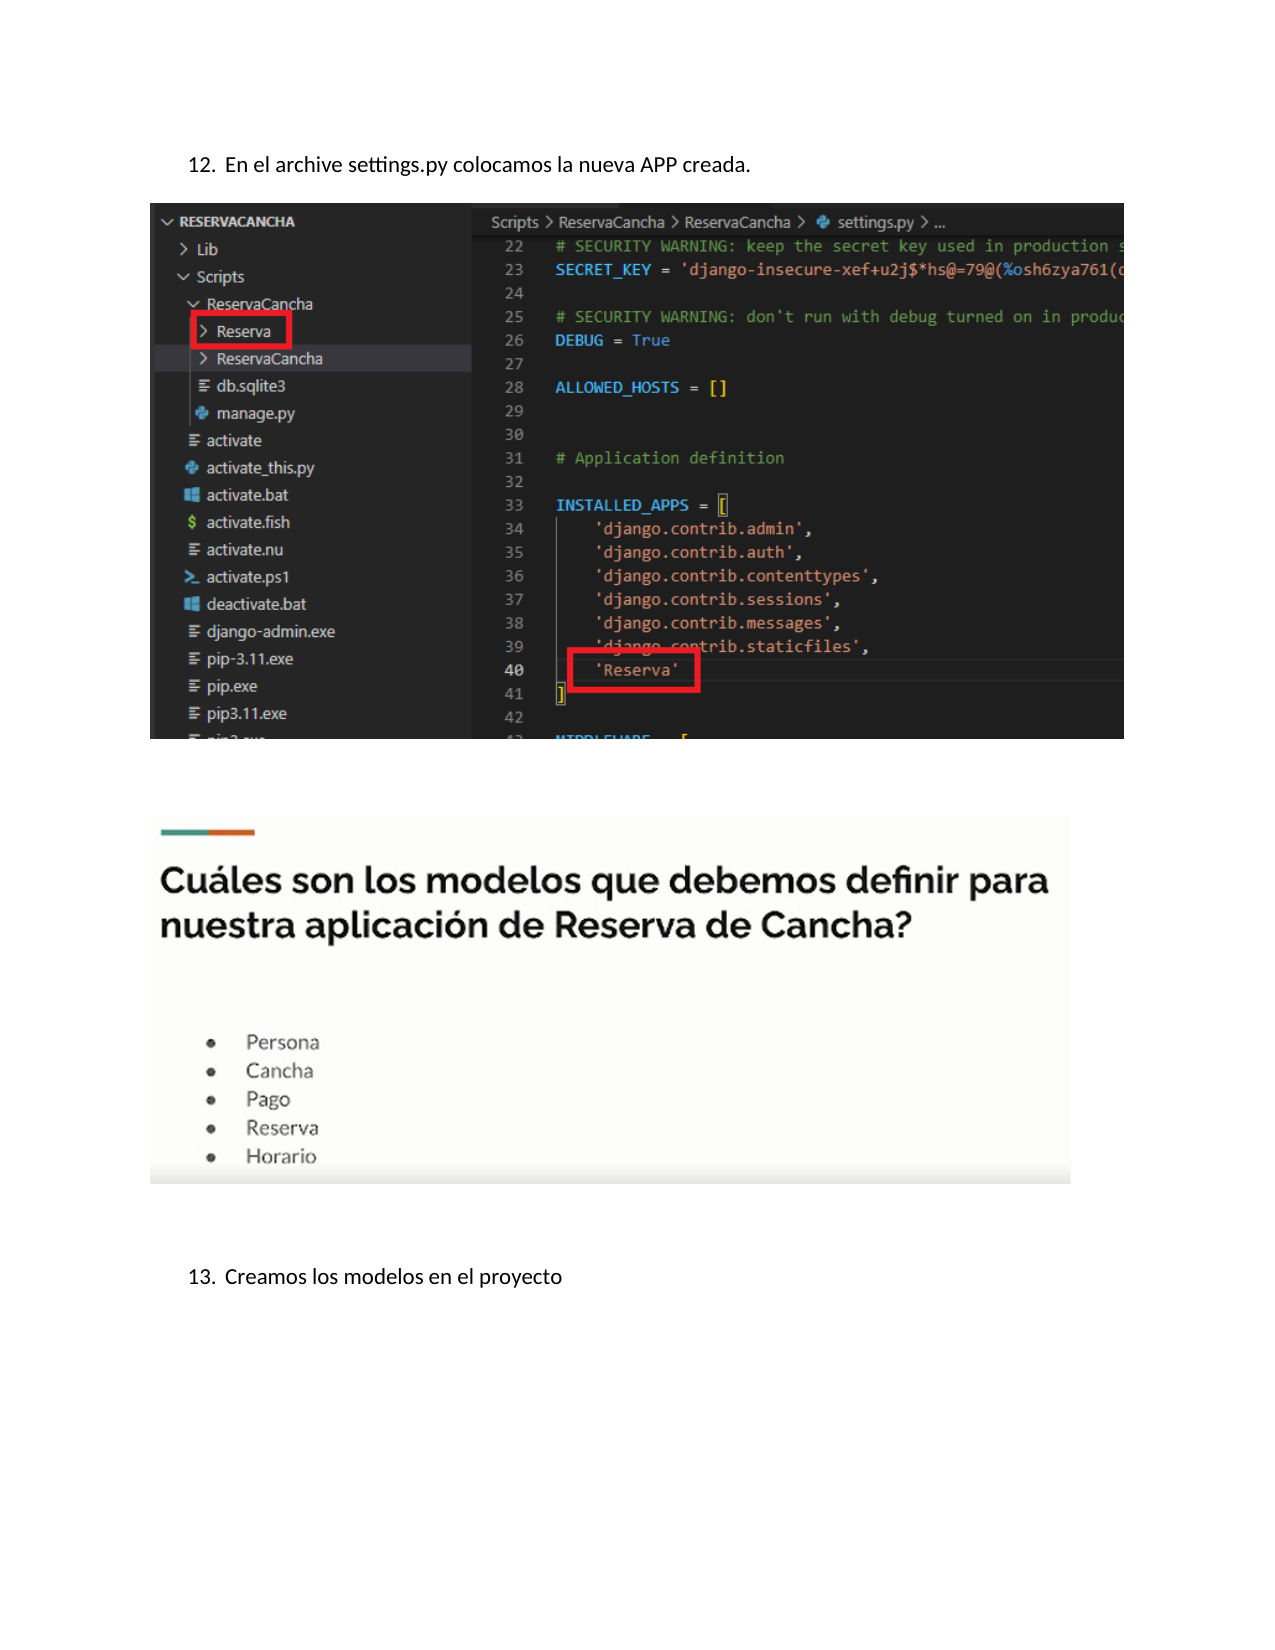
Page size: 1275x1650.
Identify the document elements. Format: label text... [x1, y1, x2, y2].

picture [150, 816, 1071, 1184]
list En el archive settings.py colocamos la nueva APP creada. [187, 150, 1125, 178]
picture [150, 203, 1124, 739]
list Creamos los modelos en el proyecto [187, 1262, 1125, 1290]
